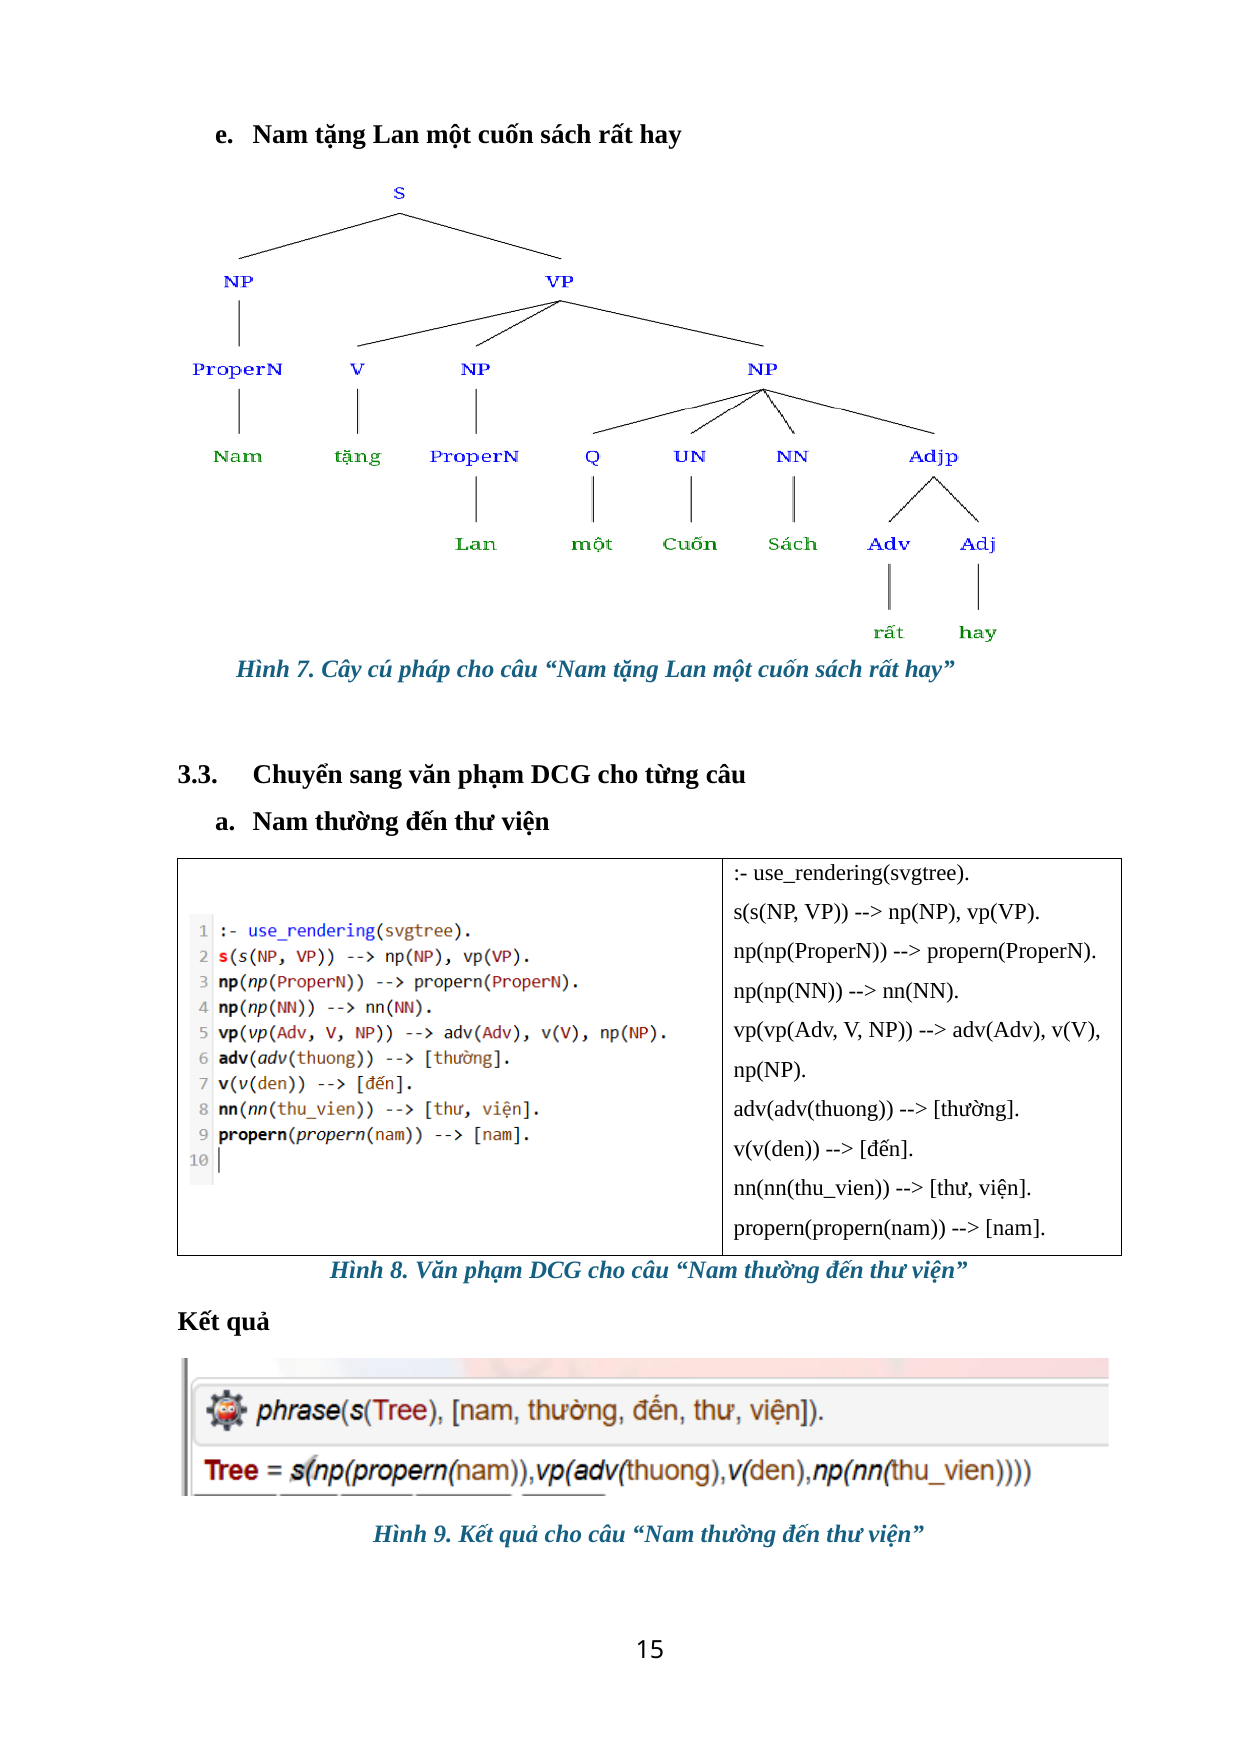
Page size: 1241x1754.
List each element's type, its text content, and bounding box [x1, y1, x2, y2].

picture [177, 171, 1016, 646]
list Nam thường đến thư viện [215, 804, 1122, 836]
text Hình 8. Văn phạm DCG cho câu “Nam thường đến thư viện” [177, 1256, 1122, 1284]
list Chuyển sang văn phạm DCG cho từng câu [177, 758, 1122, 789]
text Kết quả [177, 1305, 1122, 1336]
picture [189, 914, 711, 1185]
table_header [178, 859, 722, 1254]
table_header :- use_rendering(svgtree). s(s(NP, VP)) --> np(NP), vp(VP). np(np(ProperN)) --> propern(ProperN). np(np(NN)) --> nn(NN). vp(vp(Adv, V, NP)) --> adv(Adv), v(V), np(NP). adv(adv(thuong)) --> [thường]. v(v(den)) --> [đến]. nn(nn(thu_vien)) --> [thư, viện]. propern(propern(nam)) --> [nam]. [723, 859, 1121, 1254]
list Nam tặng Lan một cuốn sách rất hay [215, 118, 1122, 149]
text Hình 9. Kết quả cho câu “Nam thường đến thư viện” [177, 1519, 1122, 1547]
picture [177, 1358, 1109, 1496]
